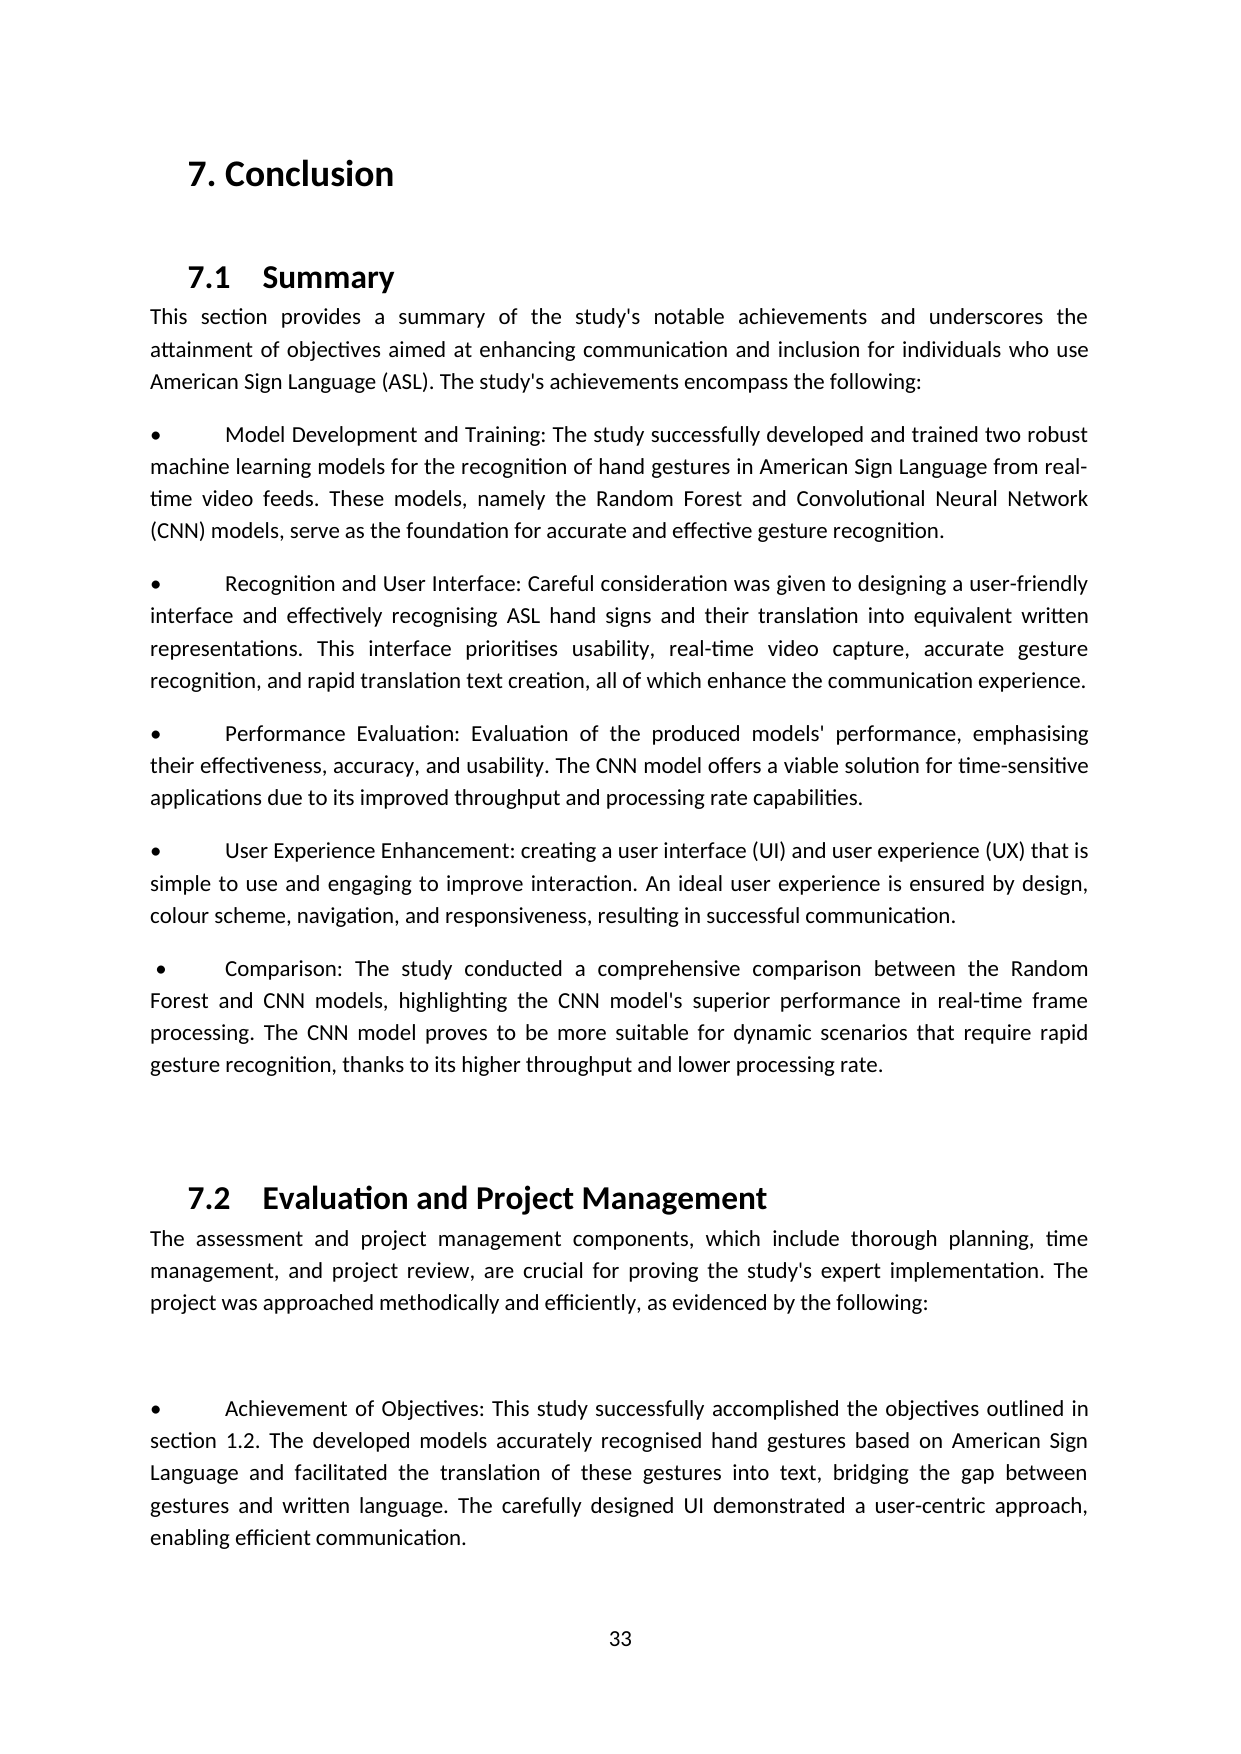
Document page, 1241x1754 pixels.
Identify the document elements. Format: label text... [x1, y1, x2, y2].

text • Performance Evaluation: Evaluation of the produced models' performance, emphasising their effectiveness, accuracy, and usability. The CNN model offers a viable solution for time-sensitive applications due to its improved throughput and processing rate capabilities. [150, 719, 1090, 811]
text • Comparison: The study conducted a comprehensive comparison between the Random Forest and CNN models, highlighting the CNN model's superior performance in real-time frame processing. The CNN model proves to be more suitable for dynamic scenarios that require rapid gesture recognition, thanks to its higher throughput and lower processing rate. [150, 954, 1090, 1078]
text This section provides a summary of the study's notable achievements and underscores the attainment of objectives aimed at enhancing communication and inclusion for individuals who use American Sign Language (ASL). The study's achievements encompass the following: [150, 302, 1090, 395]
text • Achievement of Objectives: This study successfully accomplished the objectives outlined in section 1.2. The developed models accurately recognised hand gestures based on American Sign Language and facilitated the translation of these gestures into text, bridging the gap between gestures and written language. The carefully designed UI demonstrated a user-centric approach, enabling efficient communication. [150, 1394, 1090, 1551]
text • Recognition and User Interface: Careful consideration was given to designing a user-friendly interface and effectively recognising ASL hand signs and their translation into equivalent written representations. This interface prioritises usability, real-time video capture, accurate gesture recognition, and rapid translation text creation, all of which enhance the communication experience. [150, 569, 1090, 694]
subtitle Conclusion [187, 150, 1090, 196]
subtitle Evaluation and Project Management [187, 1177, 1090, 1218]
subtitle Summary [187, 256, 1090, 296]
text • Model Development and Training: The study successfully developed and trained two robust machine learning models for the recognition of hand gestures in American Sign Language from real-time video feeds. These models, namely the Random Forest and Convolutional Neural Network (CNN) models, serve as the foundation for accurate and effective gesture recognition. [150, 420, 1090, 544]
text The assessment and project management components, which include thorough planning, time management, and project review, are crucial for proving the study's expert implementation. The project was approached methodically and efficiently, as evidenced by the following: [150, 1224, 1090, 1316]
text • User Experience Enhancement: creating a user interface (UI) and user experience (UX) that is simple to use and engaging to improve interaction. An ideal user experience is ensured by design, colour scheme, navigation, and responsiveness, resulting in successful communication. [150, 836, 1090, 929]
